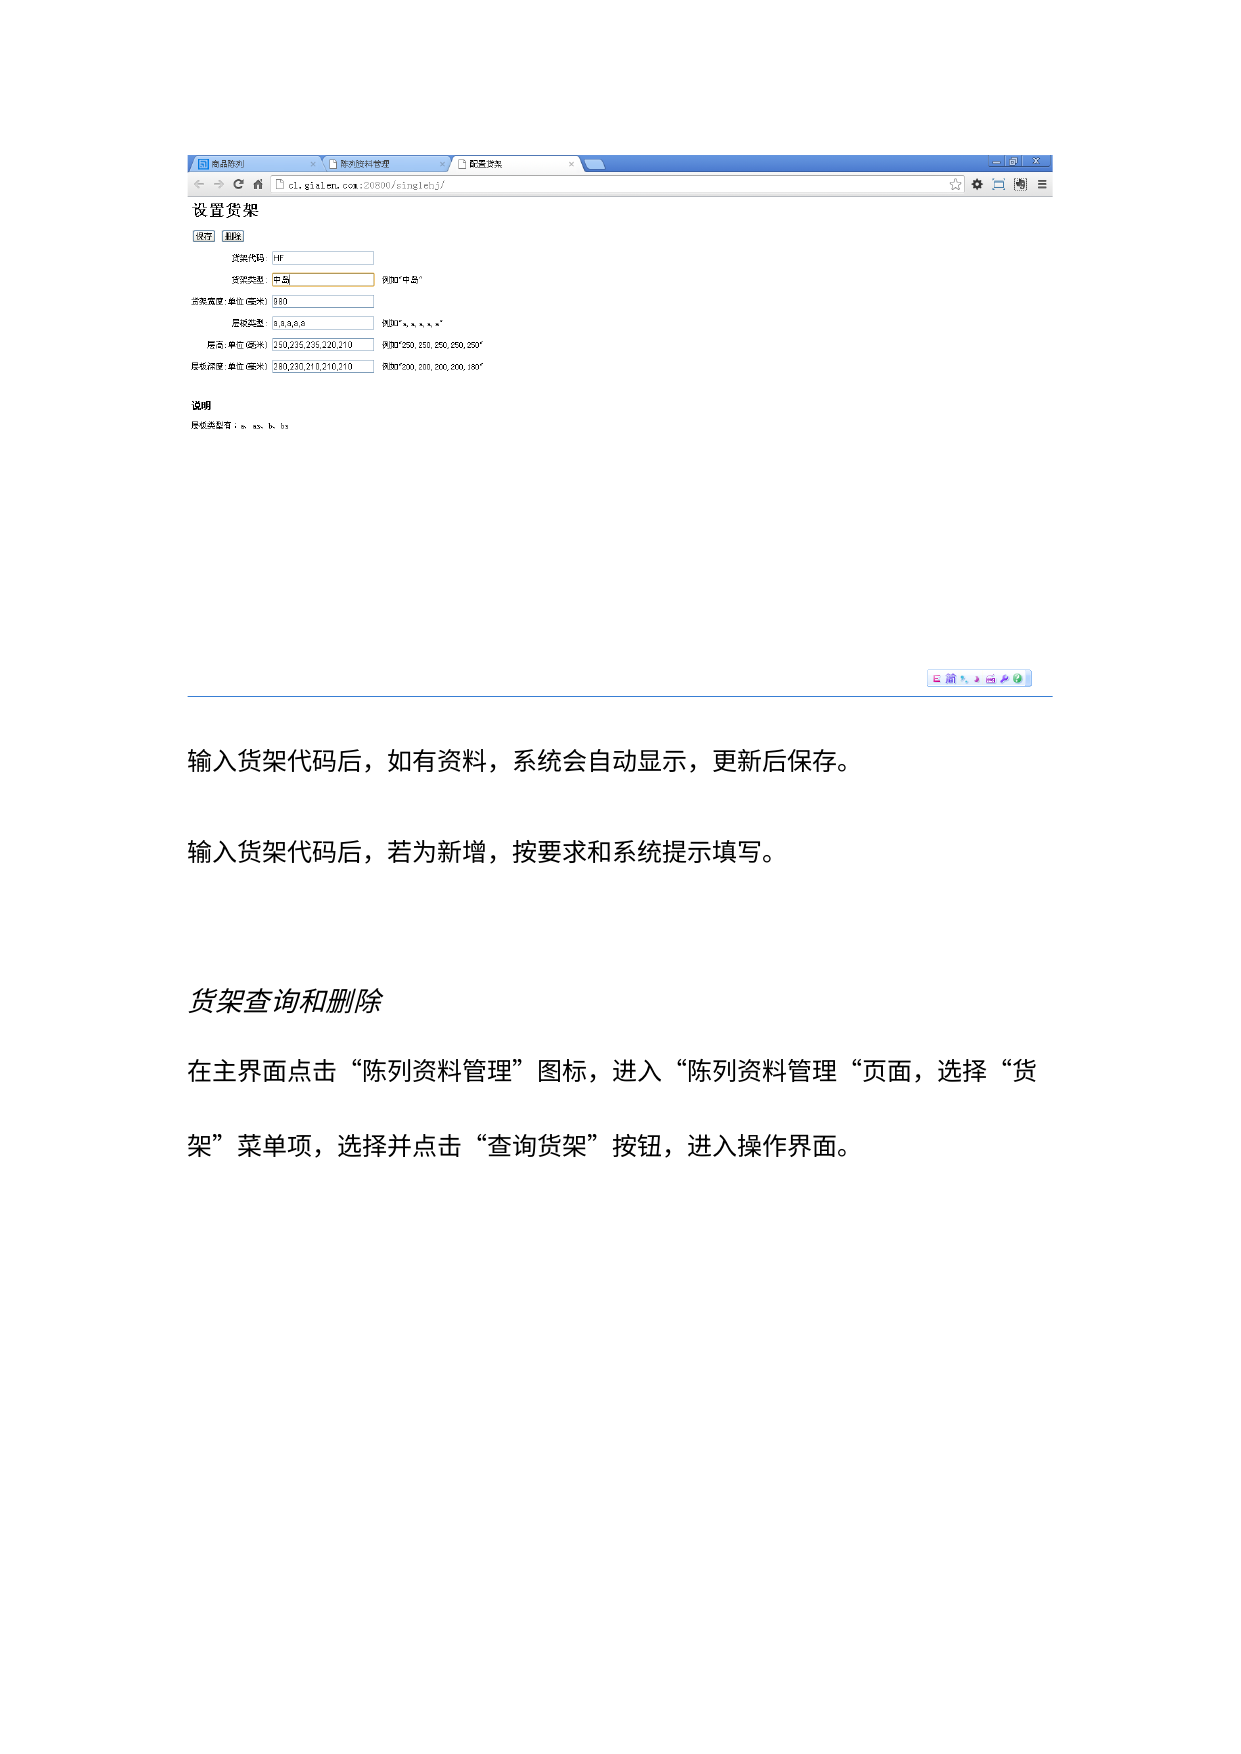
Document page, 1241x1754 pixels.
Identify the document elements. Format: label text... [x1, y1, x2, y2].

text 在主界面点击“陈列资料管理”图标，进入“陈列资料管理“页面，选择“货架”菜单项，选择并点击“查询货架”按钮，进入操作界面。 [187, 1037, 1053, 1177]
text 输入货架代码后，若为新增，按要求和系统提示填写。 [187, 818, 1053, 883]
text 输入货架代码后，如有资料，系统会自动显示，更新后保存。 [187, 727, 1053, 792]
picture [187, 155, 1053, 697]
subtitle 货架查询和删除 [187, 967, 1053, 1032]
